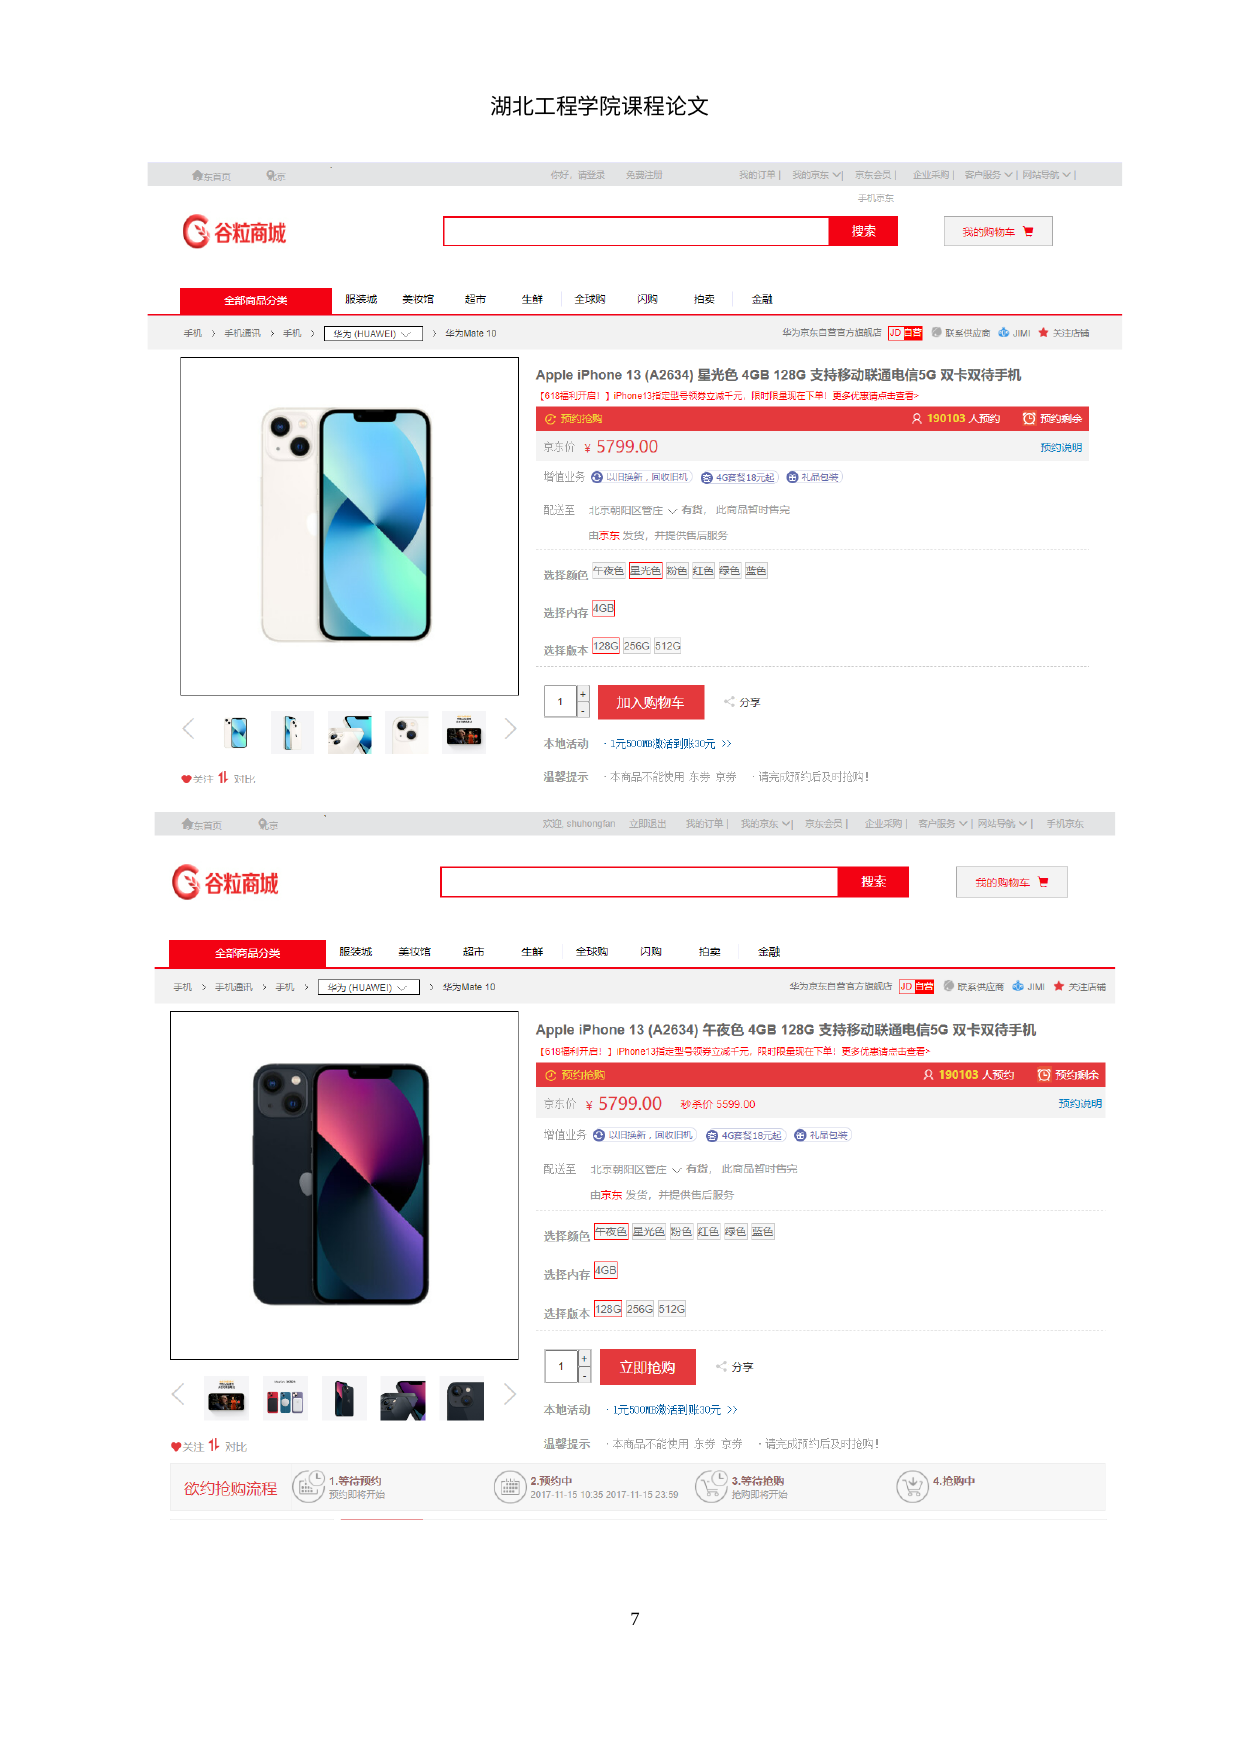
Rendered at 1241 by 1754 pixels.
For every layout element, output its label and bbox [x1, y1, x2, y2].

picture [147, 162, 1123, 783]
picture [154, 812, 1116, 1520]
